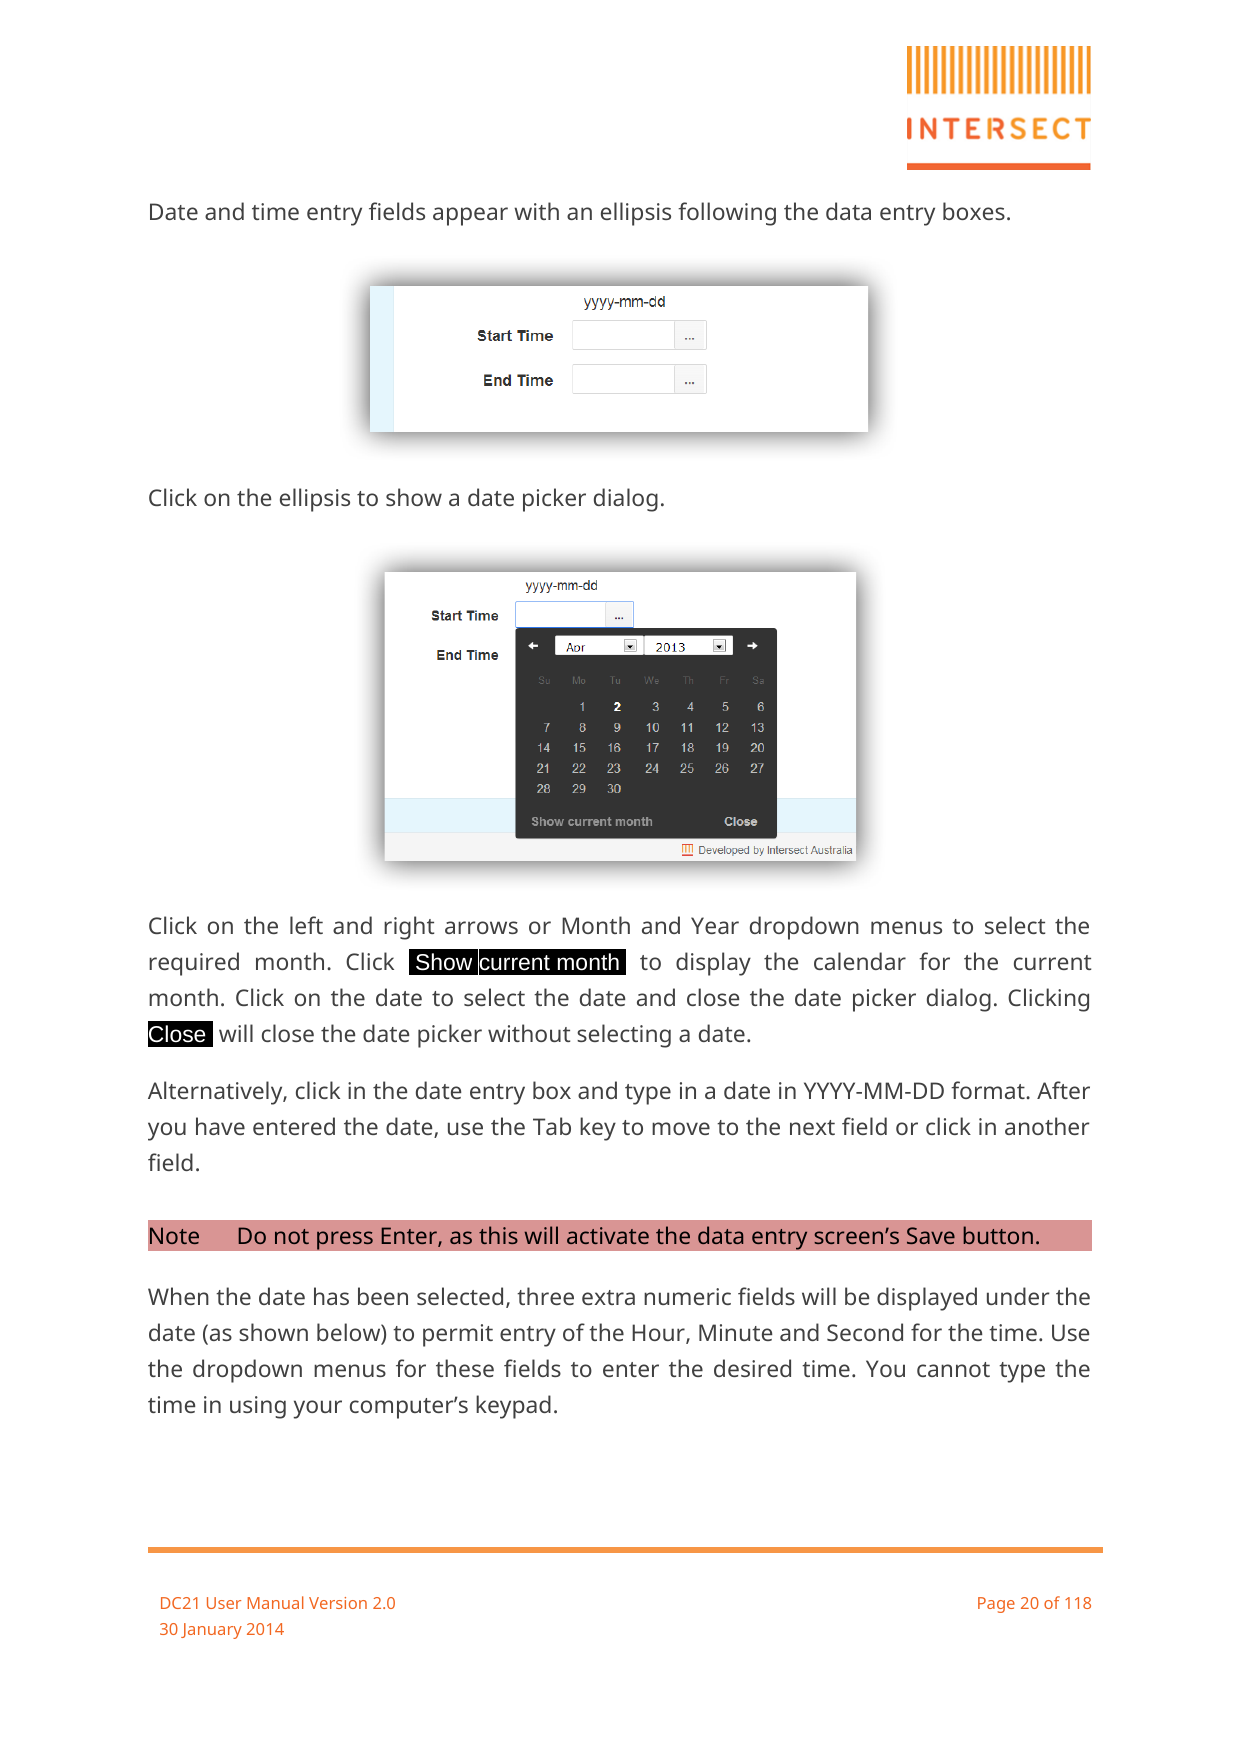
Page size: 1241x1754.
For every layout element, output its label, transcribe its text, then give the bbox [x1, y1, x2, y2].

text Click on the left and right arrows or Month and Year dropdown menus to select the required month. Click Show current month to display the calendar for the current month. Click on the date to select the date and close the date picker dialog. Clicking Close will close the date picker without selecting a date. [148, 910, 1092, 1049]
text Note Do not press Enter, as this will activate the data entry screen’s Save button. [148, 1220, 1092, 1251]
text Date and time entry fields appear with an ellipsis following the data entry boxes. [148, 196, 1092, 227]
text Alternatively, click in the date entry box and type in a date in YYYY-MM-DD format. After you have entered the date, use the Tab key to move to the next field or click in another field. [148, 1075, 1092, 1178]
picture [370, 286, 869, 432]
text When the date has been selected, three extra numeric fields will be displayed under the date (as shown below) to permit entry of the Hour, Minute and Second for the time. Use the dropdown menus for these fields to enter the desired time. You cannot type the time in using your computer’s keypad. [148, 1281, 1092, 1420]
picture [384, 572, 857, 861]
text Click on the ellipsis to show a date picker dialog. [148, 482, 1092, 513]
picture [905, 44, 1093, 172]
